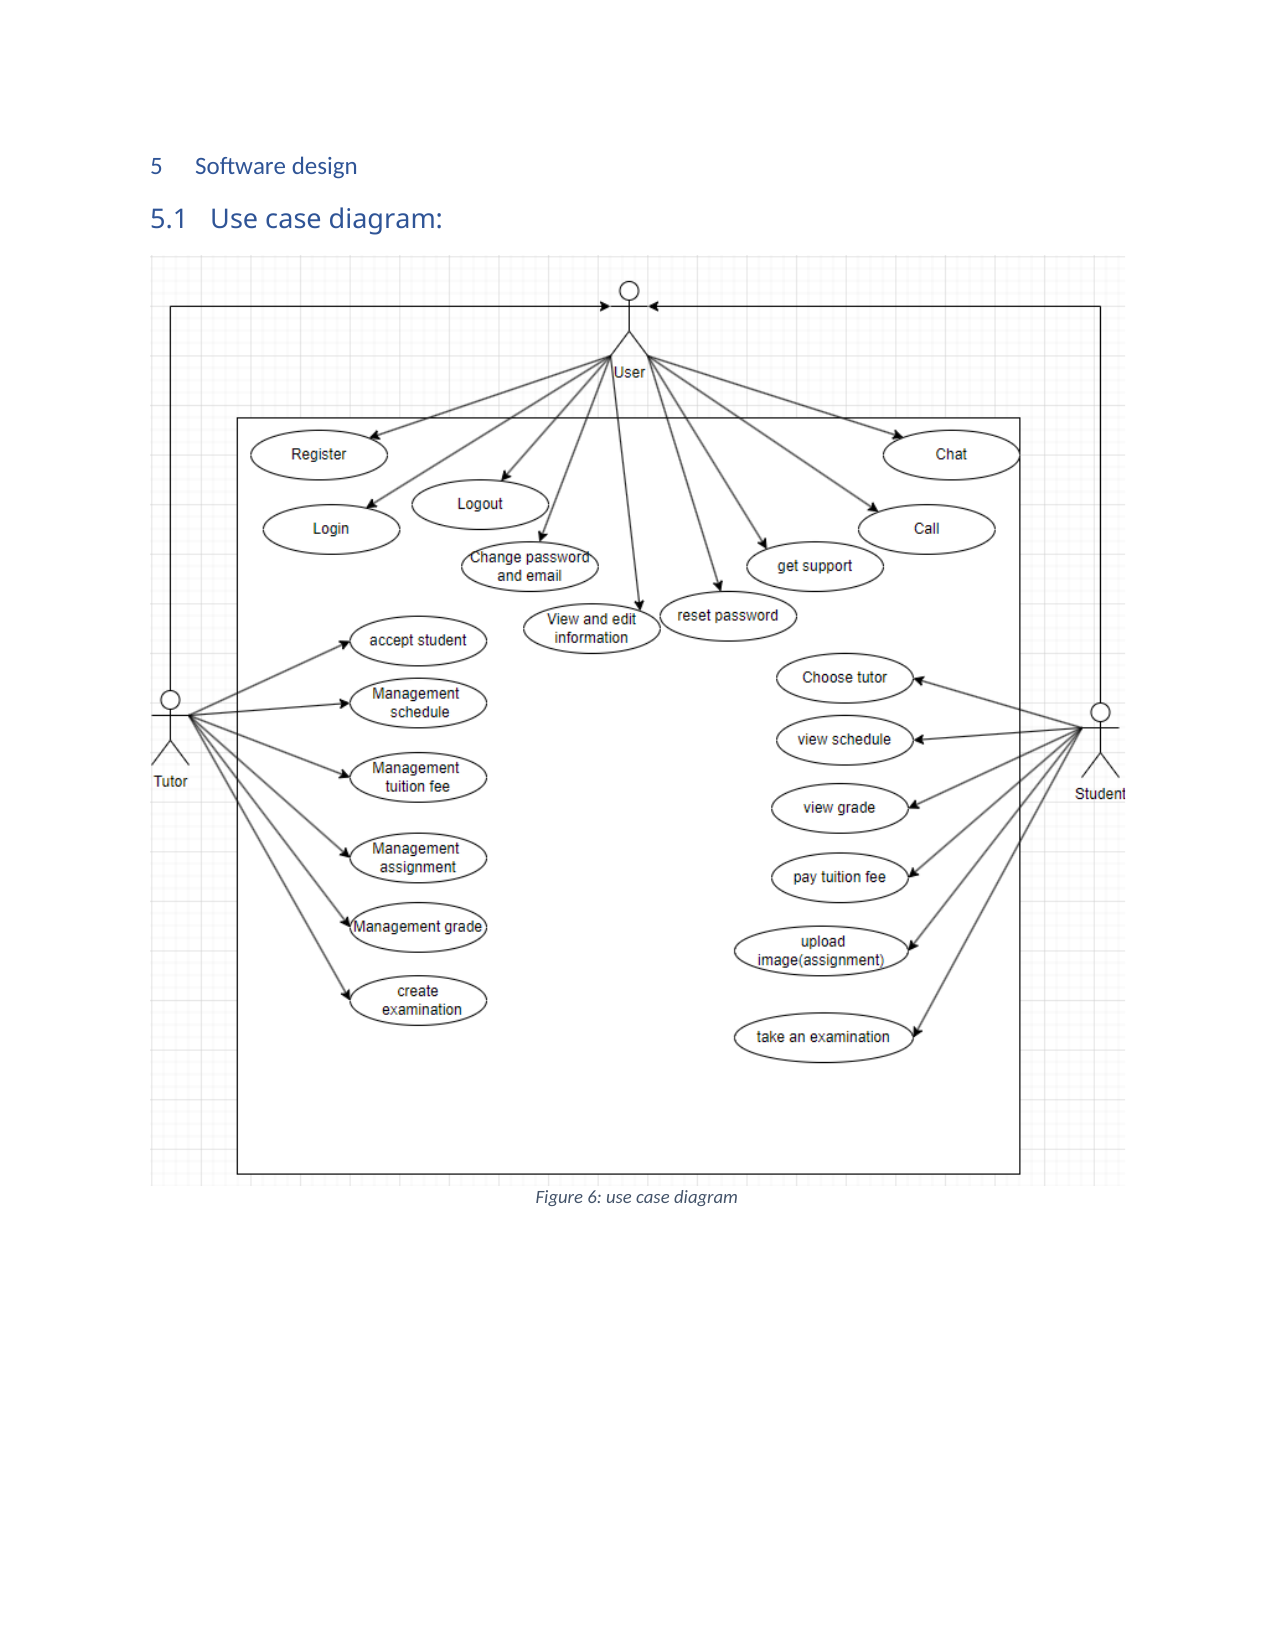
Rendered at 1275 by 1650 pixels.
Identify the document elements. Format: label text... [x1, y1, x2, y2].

subtitle Use case diagram: [150, 200, 1125, 237]
picture [150, 255, 1125, 1186]
subtitle Software design [150, 150, 1125, 181]
